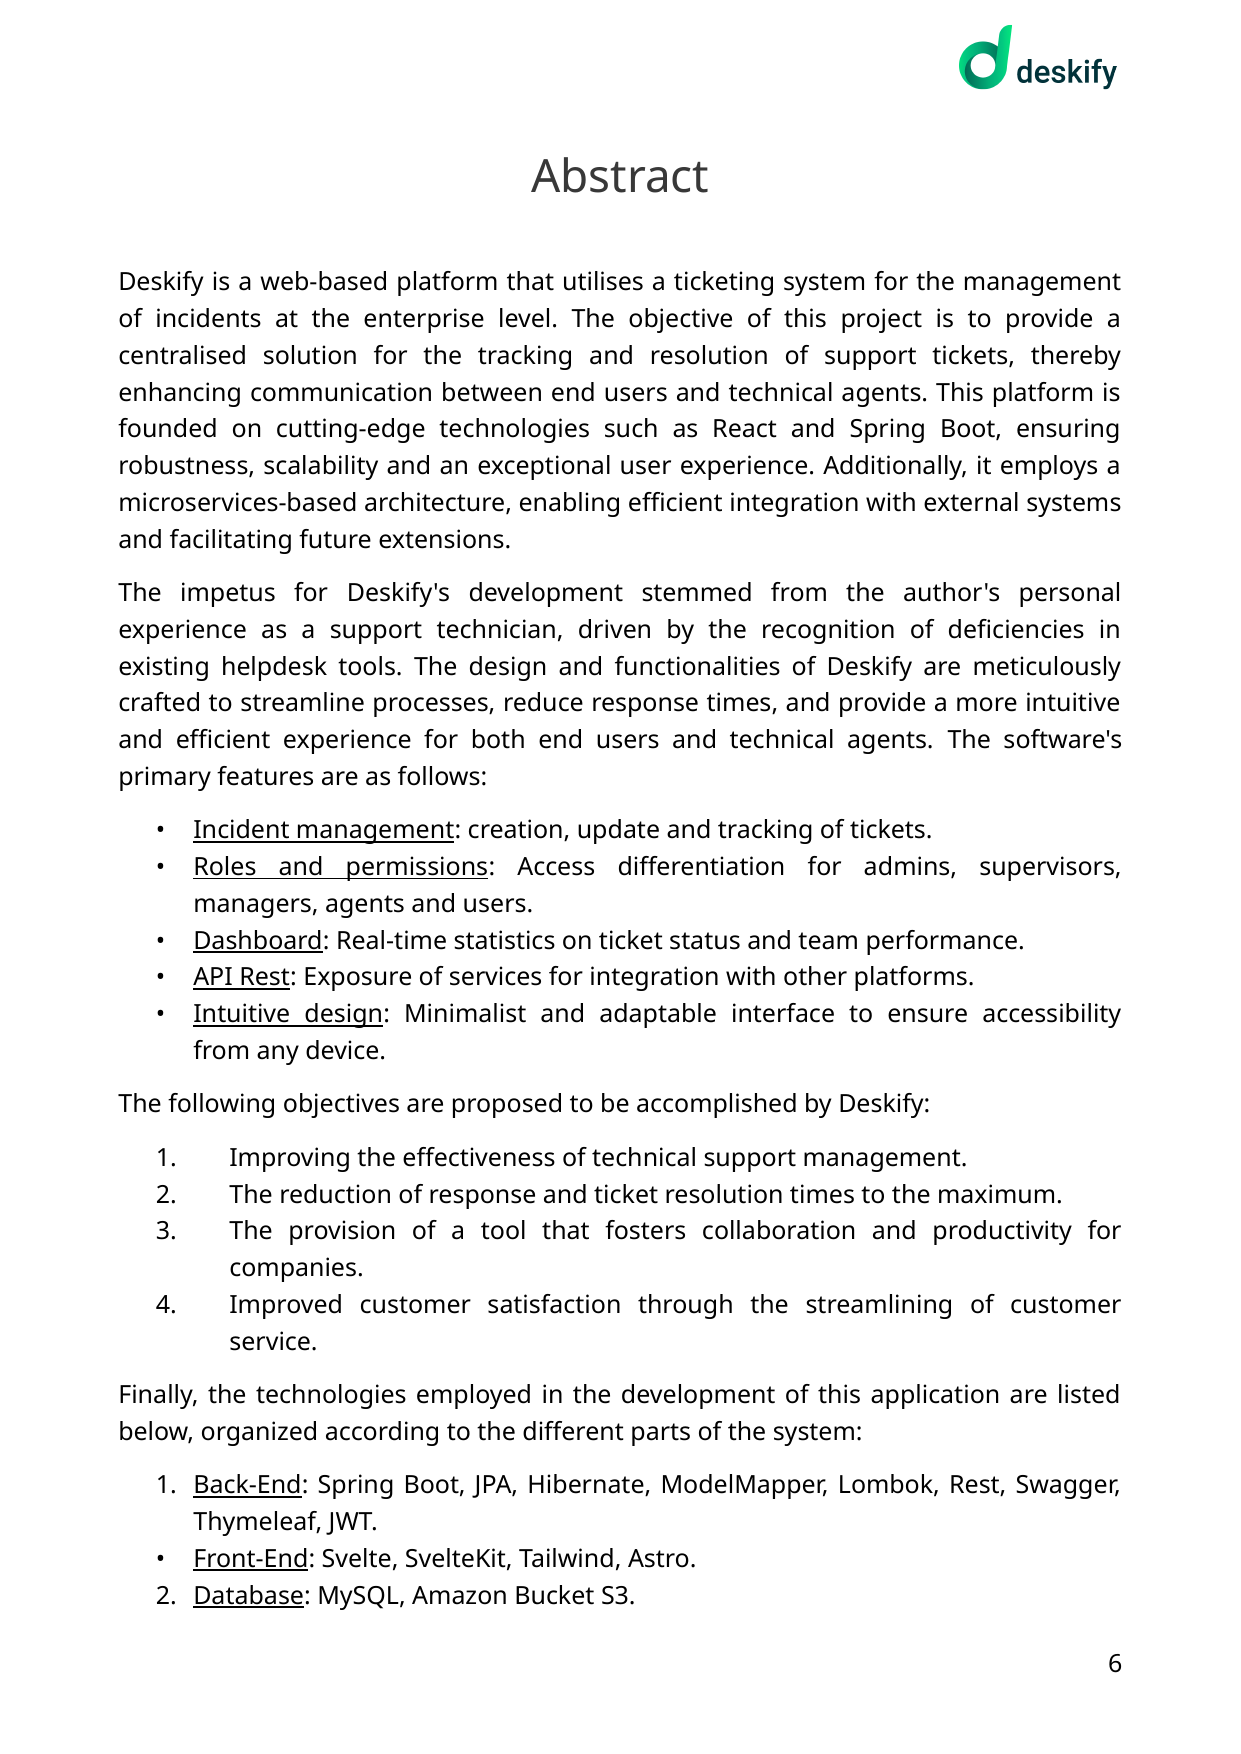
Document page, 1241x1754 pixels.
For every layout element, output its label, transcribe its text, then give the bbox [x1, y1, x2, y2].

subtitle Abstract [118, 143, 1122, 206]
list Roles and permissions: Access differentiation for admins, supervisors, managers, agents and users. [156, 849, 1122, 919]
text Finally, the technologies employed in the development of this application are listed below, organized according to the different parts of the system: [118, 1377, 1122, 1448]
list Dashboard: Real-time statistics on ticket status and team performance. [156, 922, 1122, 956]
list Back-End: Spring Boot, JPA, Hibernate, ModelMapper, Lombok, Rest, Swagger, Thymeleaf, JWT. [156, 1467, 1122, 1538]
list The reduction of response and ticket resolution times to the maximum. [156, 1176, 1122, 1210]
list Improving the effectiveness of technical support management. [156, 1139, 1122, 1173]
list The provision of a tool that fosters collaboration and productivity for companies. [156, 1213, 1122, 1284]
picture [953, 22, 1127, 92]
list Front-End: Svelte, SvelteKit, Tailwind, Astro. [156, 1541, 1122, 1574]
list Database: MySQL, Amazon Bucket S3. [156, 1577, 1122, 1611]
list Incident management: creation, update and tracking of tickets. [156, 812, 1122, 846]
list Intuitive design: Minimalist and adaptable interface to ensure accessibility from any device. [156, 996, 1122, 1067]
list Improved customer satisfaction through the streamlining of customer service. [156, 1287, 1122, 1357]
text The impetus for Deskify's development stemmed from the author's personal experience as a support technician, driven by the recognition of deficiencies in existing helpdesk tools. The design and functionalities of Deskify are meticulously crafted to streamline processes, reduce response times, and provide a more intuitive and efficient experience for both end users and technical agents. The software's primary features are as follows: [118, 575, 1122, 793]
text The following objectives are proposed to be accomplished by Deskify: [118, 1086, 1122, 1120]
list API Rest: Exposure of services for integration with other platforms. [156, 959, 1122, 993]
text Deskify is a web-based platform that utilises a ticketing system for the management of incidents at the enterprise level. The objective of this project is to provide a centralised solution for the tracking and resolution of support tickets, thereby enhancing communication between end users and technical agents. This platform is founded on cutting-edge technologies such as React and Spring Boot, ensuring robustness, scalability and an exceptional user experience. Additionally, it employs a microservices-based architecture, enabling efficient integration with external systems and facilitating future extensions. [118, 264, 1122, 555]
